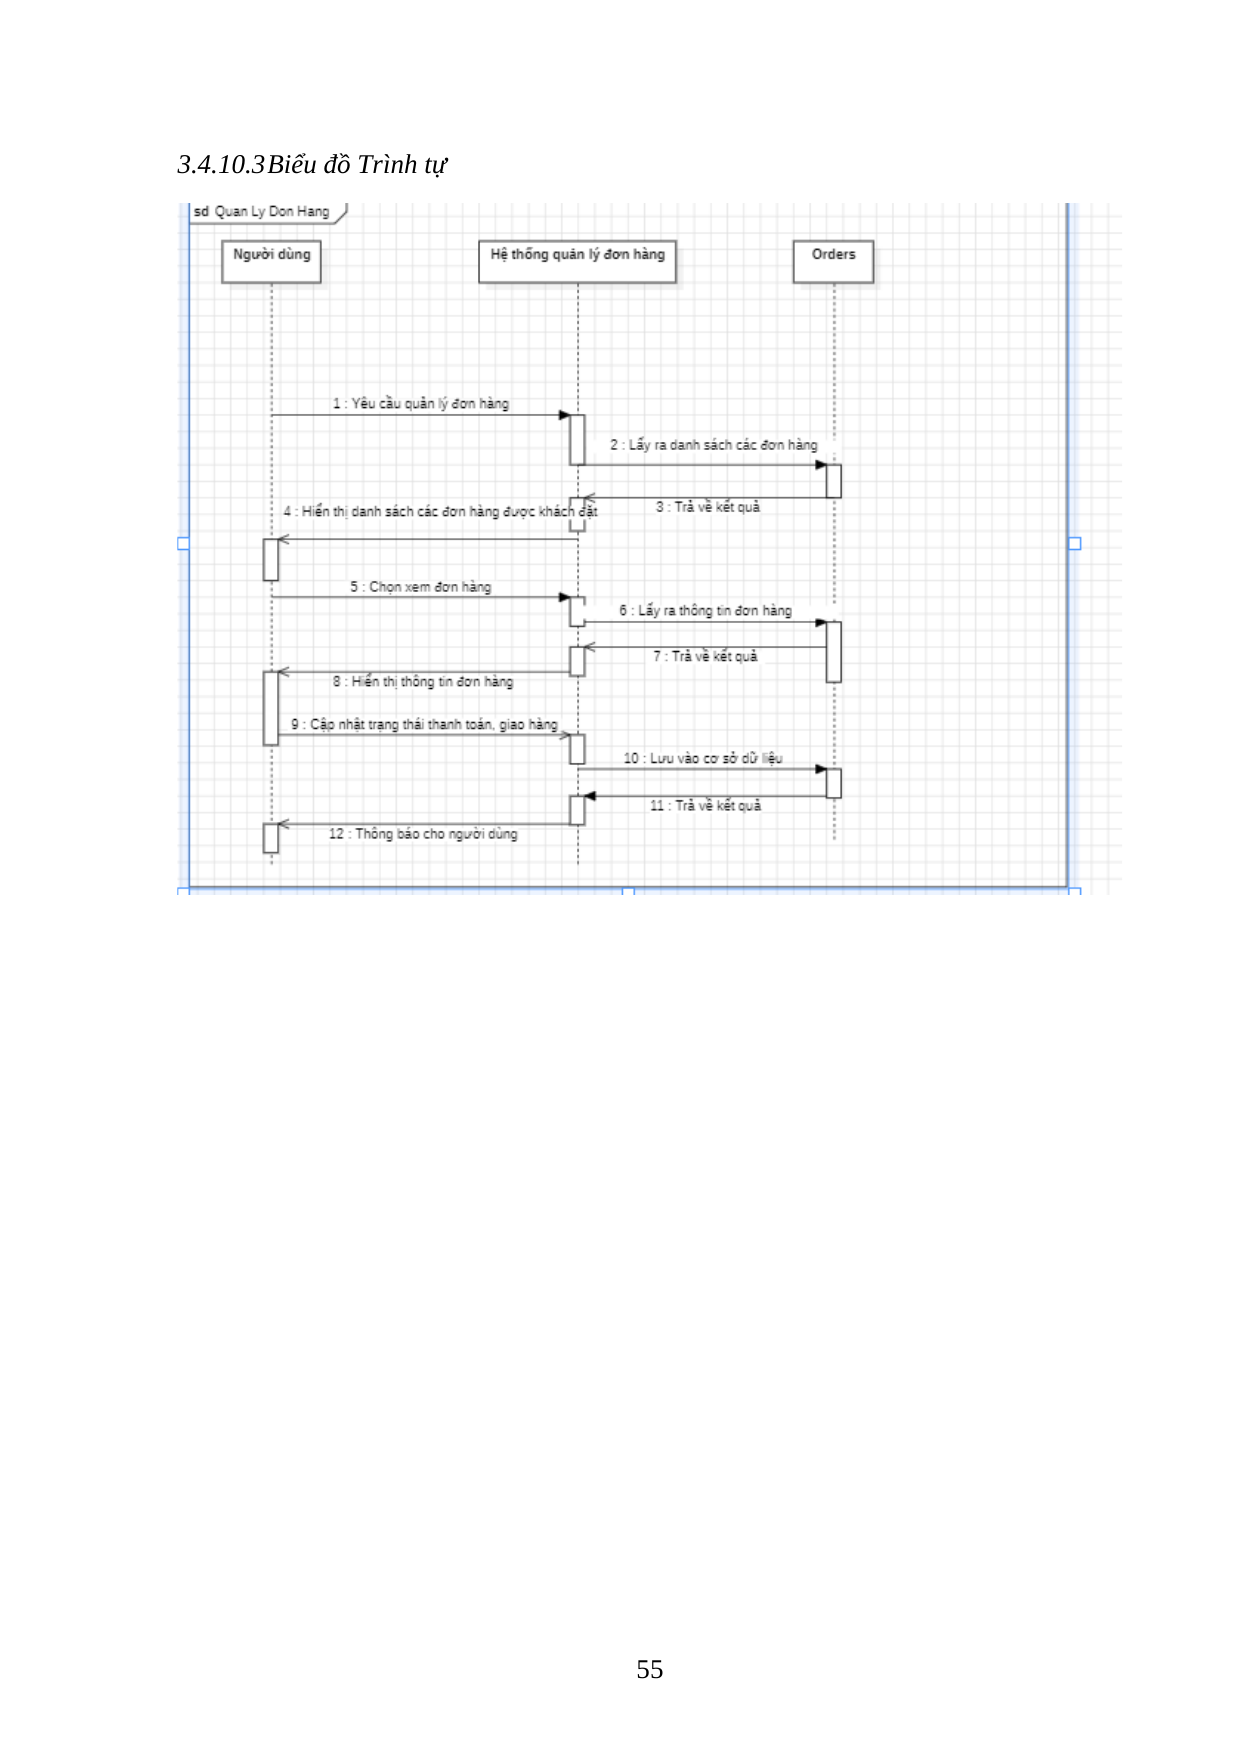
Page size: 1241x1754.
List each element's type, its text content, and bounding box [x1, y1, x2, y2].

picture [177, 203, 1123, 895]
subtitle Biểu đồ Trình tự [177, 148, 1122, 179]
